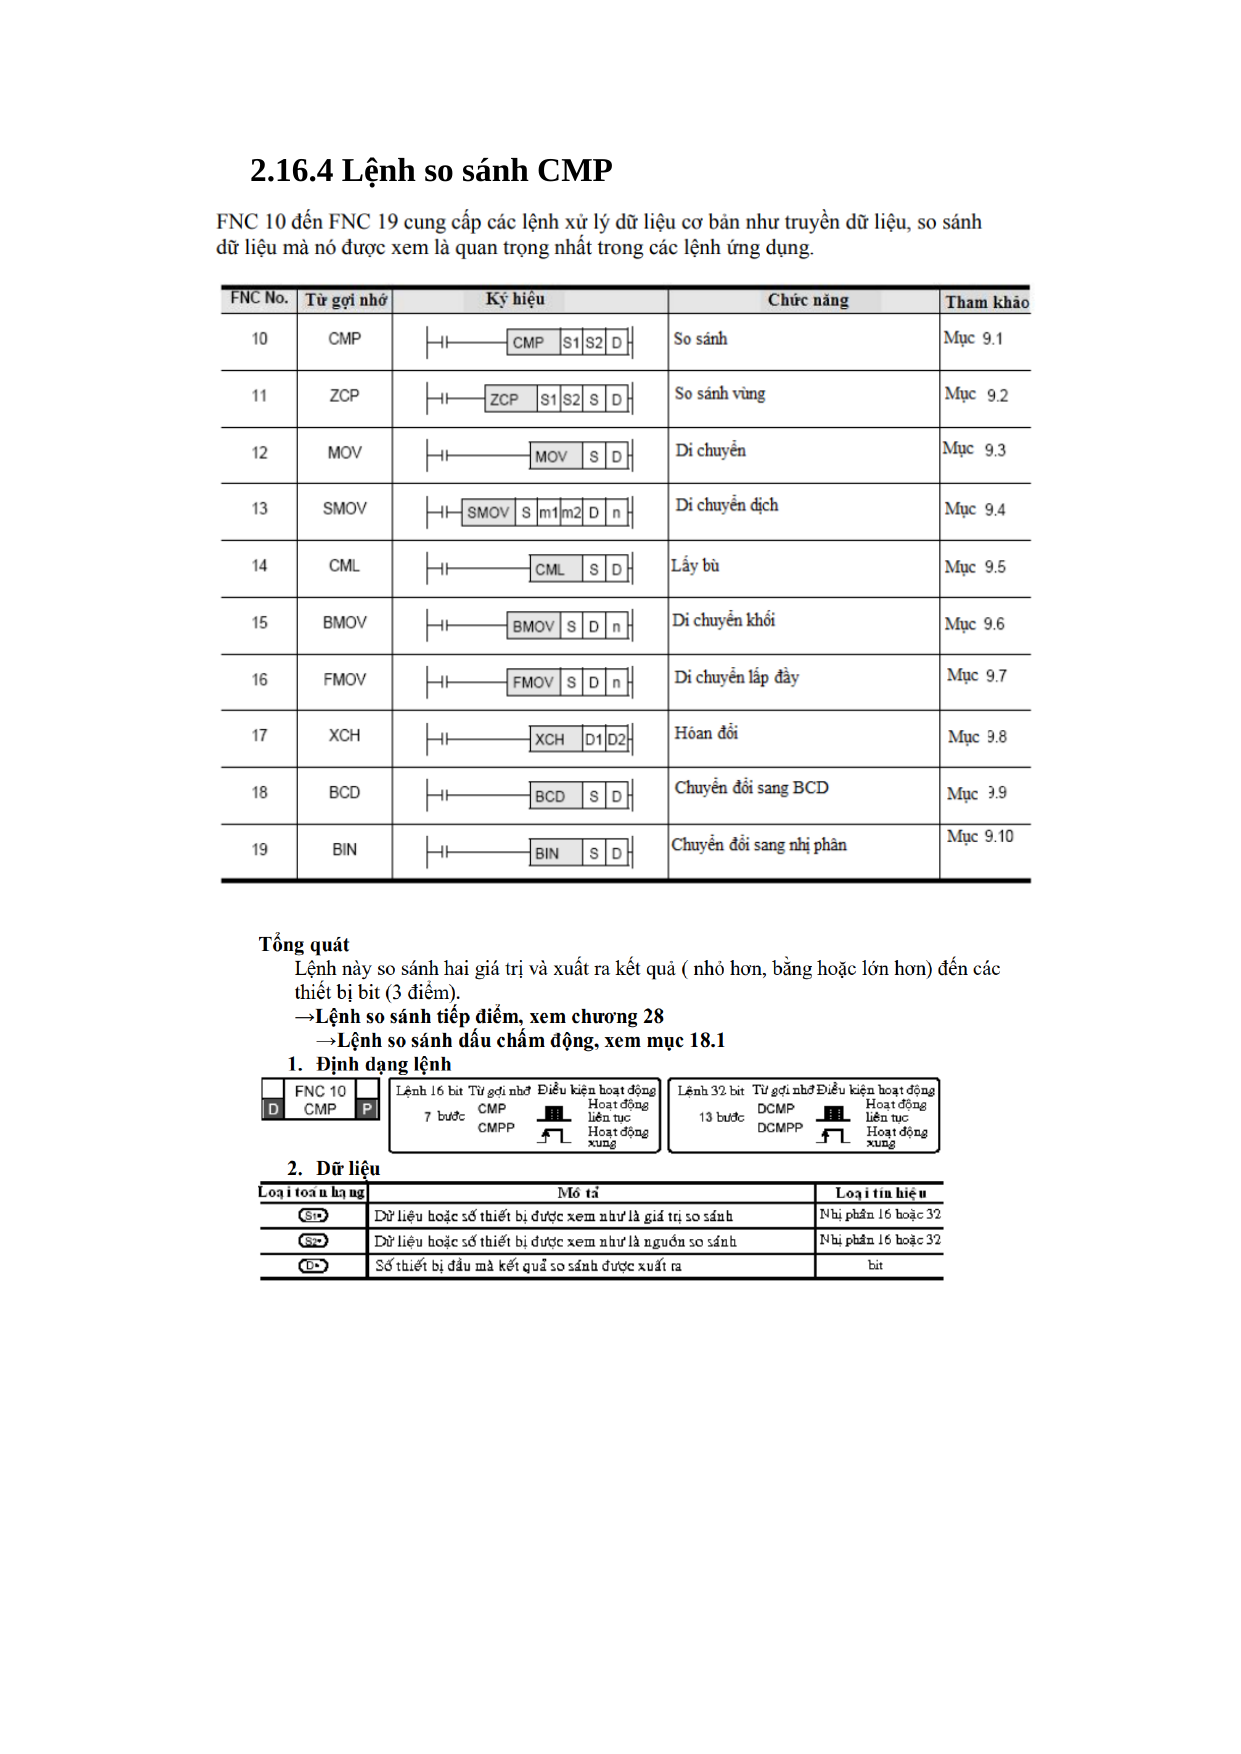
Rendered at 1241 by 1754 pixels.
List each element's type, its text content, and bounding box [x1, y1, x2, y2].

picture [187, 192, 1053, 899]
subtitle 2.16.4 Lệnh so sánh CMP [250, 150, 990, 188]
picture [187, 923, 1052, 1298]
